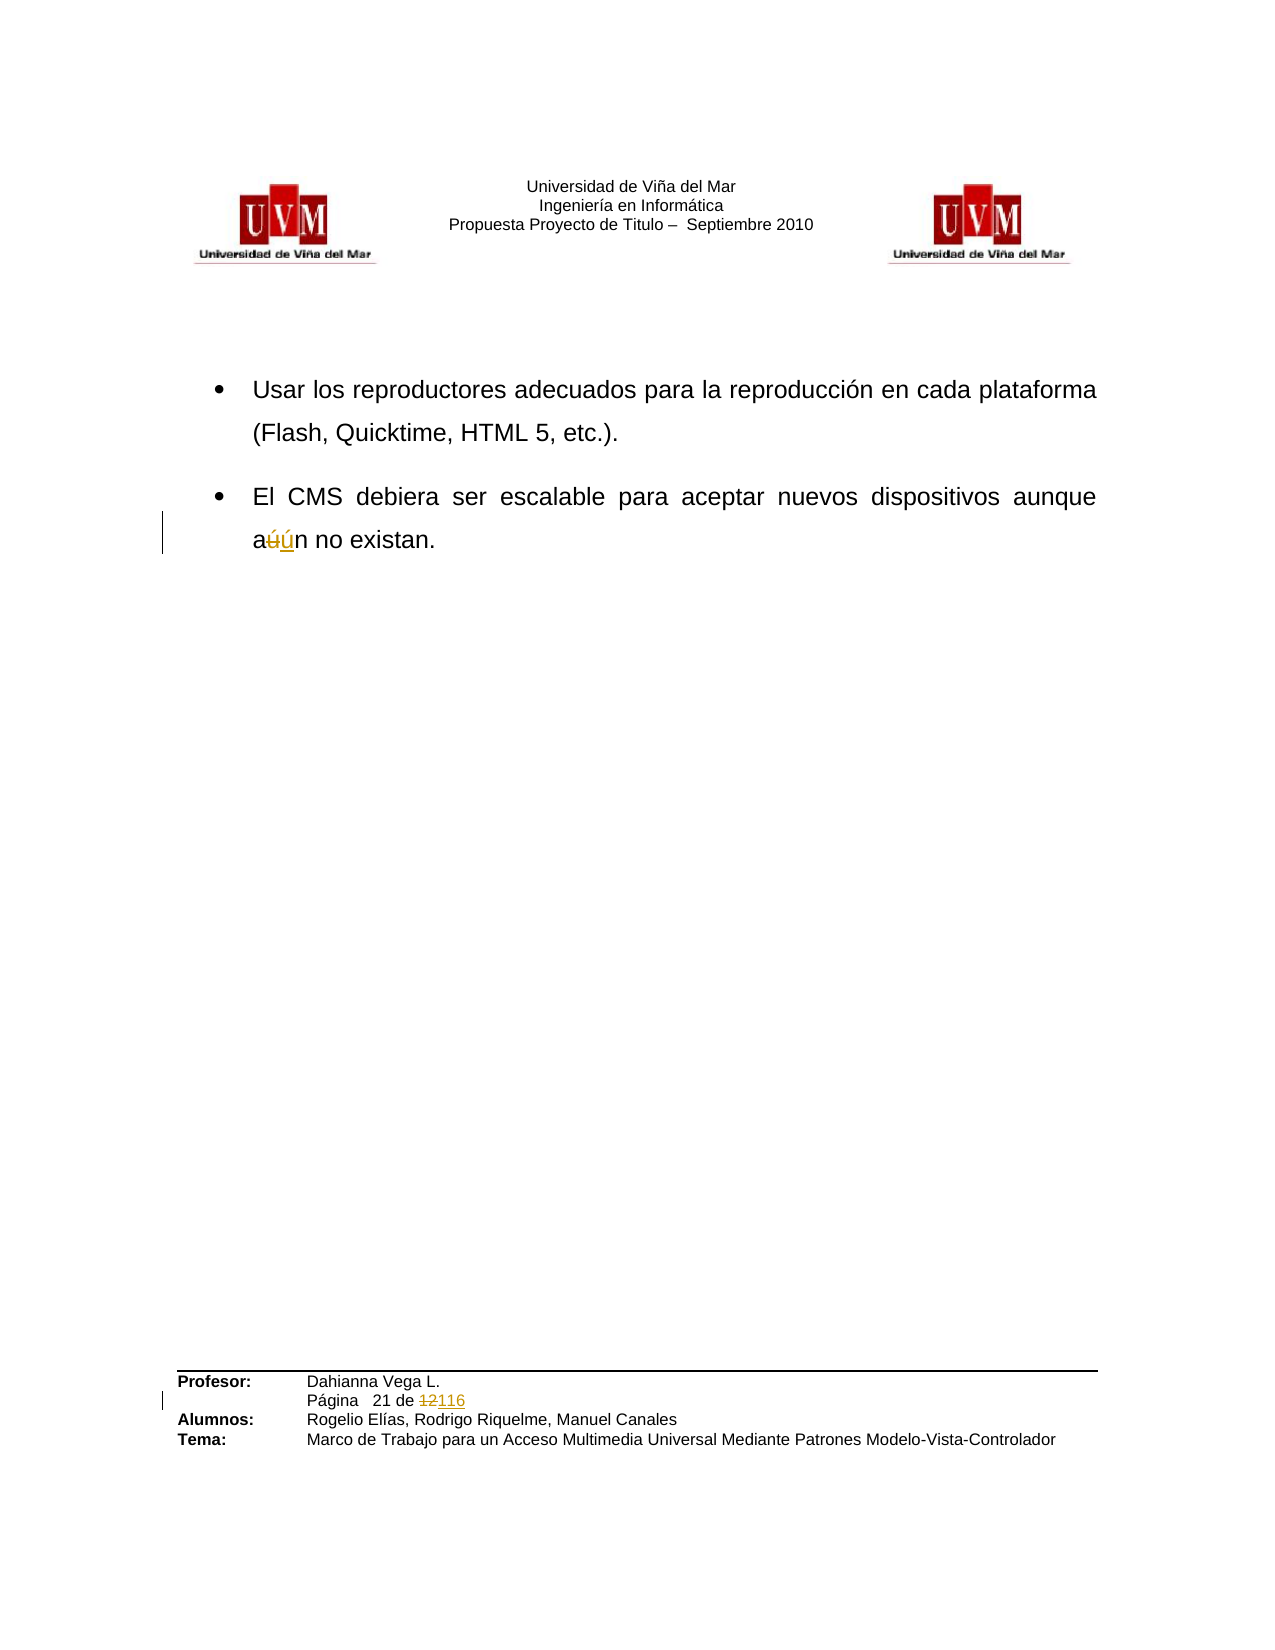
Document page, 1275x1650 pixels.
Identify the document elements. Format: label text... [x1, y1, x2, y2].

list El CMS debiera ser escalable para aceptar nuevos dispositivos aunque an no existan. [215, 482, 1098, 554]
list Usar los reproductores adecuados para la reproducción en cada plataforma (Flash, Quicktime, HTML 5, etc.). [215, 375, 1098, 447]
picture [871, 176, 1084, 267]
picture [177, 176, 390, 267]
